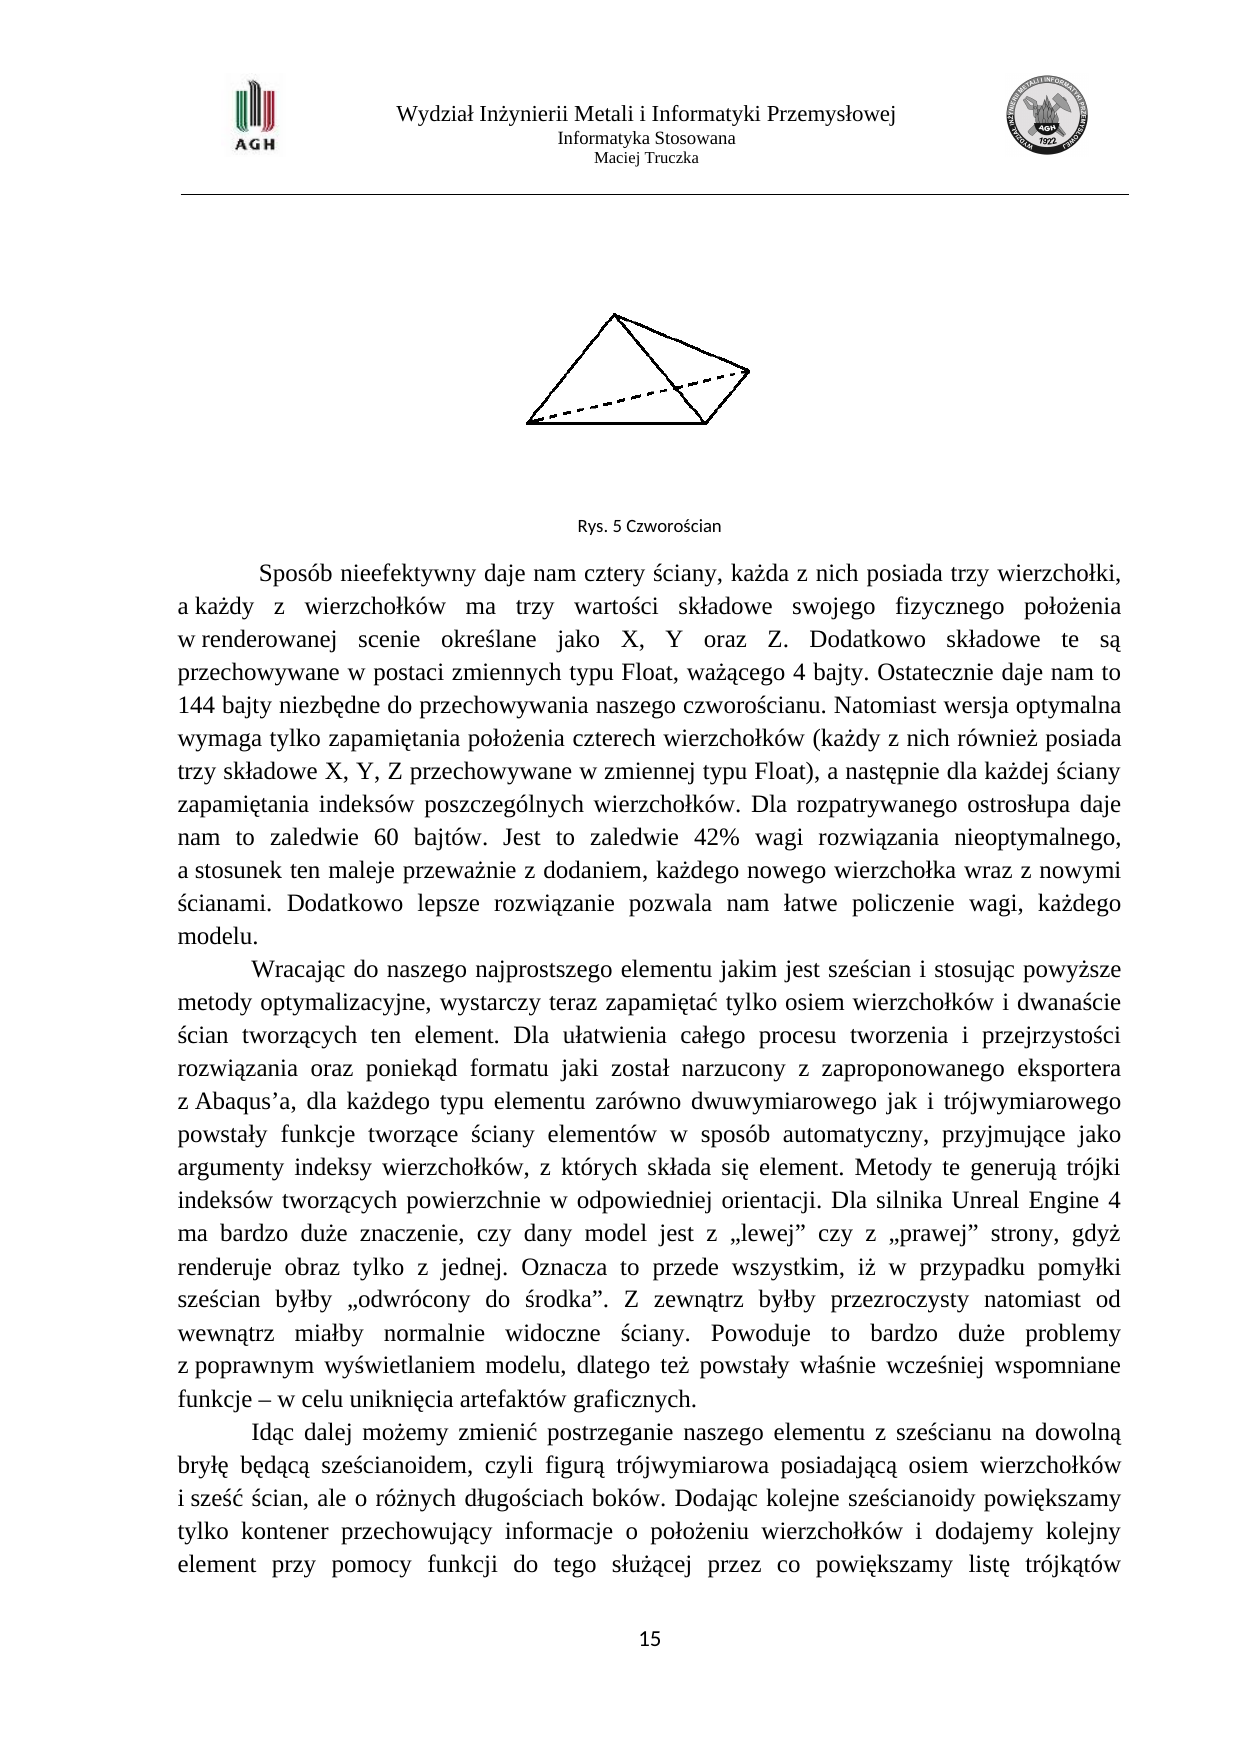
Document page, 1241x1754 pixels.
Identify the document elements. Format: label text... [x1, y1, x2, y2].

text Rys. 5 Czworościan [177, 514, 1122, 537]
text Sposób nieefektywny daje nam cztery ściany, każda z nich posiada trzy wierzchołki, a każdy z wierzchołków ma trzy wartości składowe swojego fizycznego położenia w renderowanej scenie określane jako X, Y oraz Z. Dodatkowo składowe te są przechowywane w postaci zmiennych typu Float, ważącego 4 bajty. Ostatecznie daje nam to 144 bajty niezbędne do przechowywania naszego czworościanu. Natomiast wersja optymalna wymaga tylko zapamiętania położenia czterech wierzchołków (każdy z nich również posiada trzy składowe X, Y, Z przechowywane w zmiennej typu Float), a następnie dla każdej ściany zapamiętania indeksów poszczególnych wierzchołków. Dla rozpatrywanego ostrosłupa daje nam to zaledwie 60 bajtów. Jest to zaledwie 42% wagi rozwiązania nieoptymalnego, a stosunek ten maleje przeważnie z dodaniem, każdego nowego wierzchołka wraz z nowymi ścianami. Dodatkowo lepsze rozwiązanie pozwala nam łatwe policzenie wagi, każdego modelu. [177, 558, 1122, 950]
picture [499, 252, 800, 513]
picture [1004, 73, 1089, 157]
picture [221, 73, 289, 157]
text Wracając do naszego najprostszego elementu jakim jest sześcian i stosując powyższe metody optymalizacyjne, wystarczy teraz zapamiętać tylko osiem wierzchołków i dwanaście ścian tworzących ten element. Dla ułatwienia całego procesu tworzenia i przejrzystości rozwiązania oraz poniekąd formatu jaki został narzucony z zaproponowanego eksportera z Abaqus’a, dla każdego typu elementu zarówno dwuwymiarowego jak i trójwymiarowego powstały funkcje tworzące ściany elementów w sposób automatyczny, przyjmujące jako argumenty indeksy wierzchołków, z których składa się element. Metody te generują trójki indeksów tworzących powierzchnie w odpowiedniej orientacji. Dla silnika Unreal Engine 4 ma bardzo duże znaczenie, czy dany model jest z „lewej” czy z „prawej” strony, gdyż renderuje obraz tylko z jednej. Oznacza to przede wszystkim, iż w przypadku pomyłki sześcian byłby „odwrócony do środka”. Z zewnątrz byłby przezroczysty natomiast od wewnątrz miałby normalnie widoczne ściany. Powoduje to bardzo duże problemy z poprawnym wyświetlaniem modelu, dlatego też powstały właśnie wcześniej wspomniane funkcje – w celu uniknięcia artefaktów graficznych. [177, 954, 1122, 1412]
